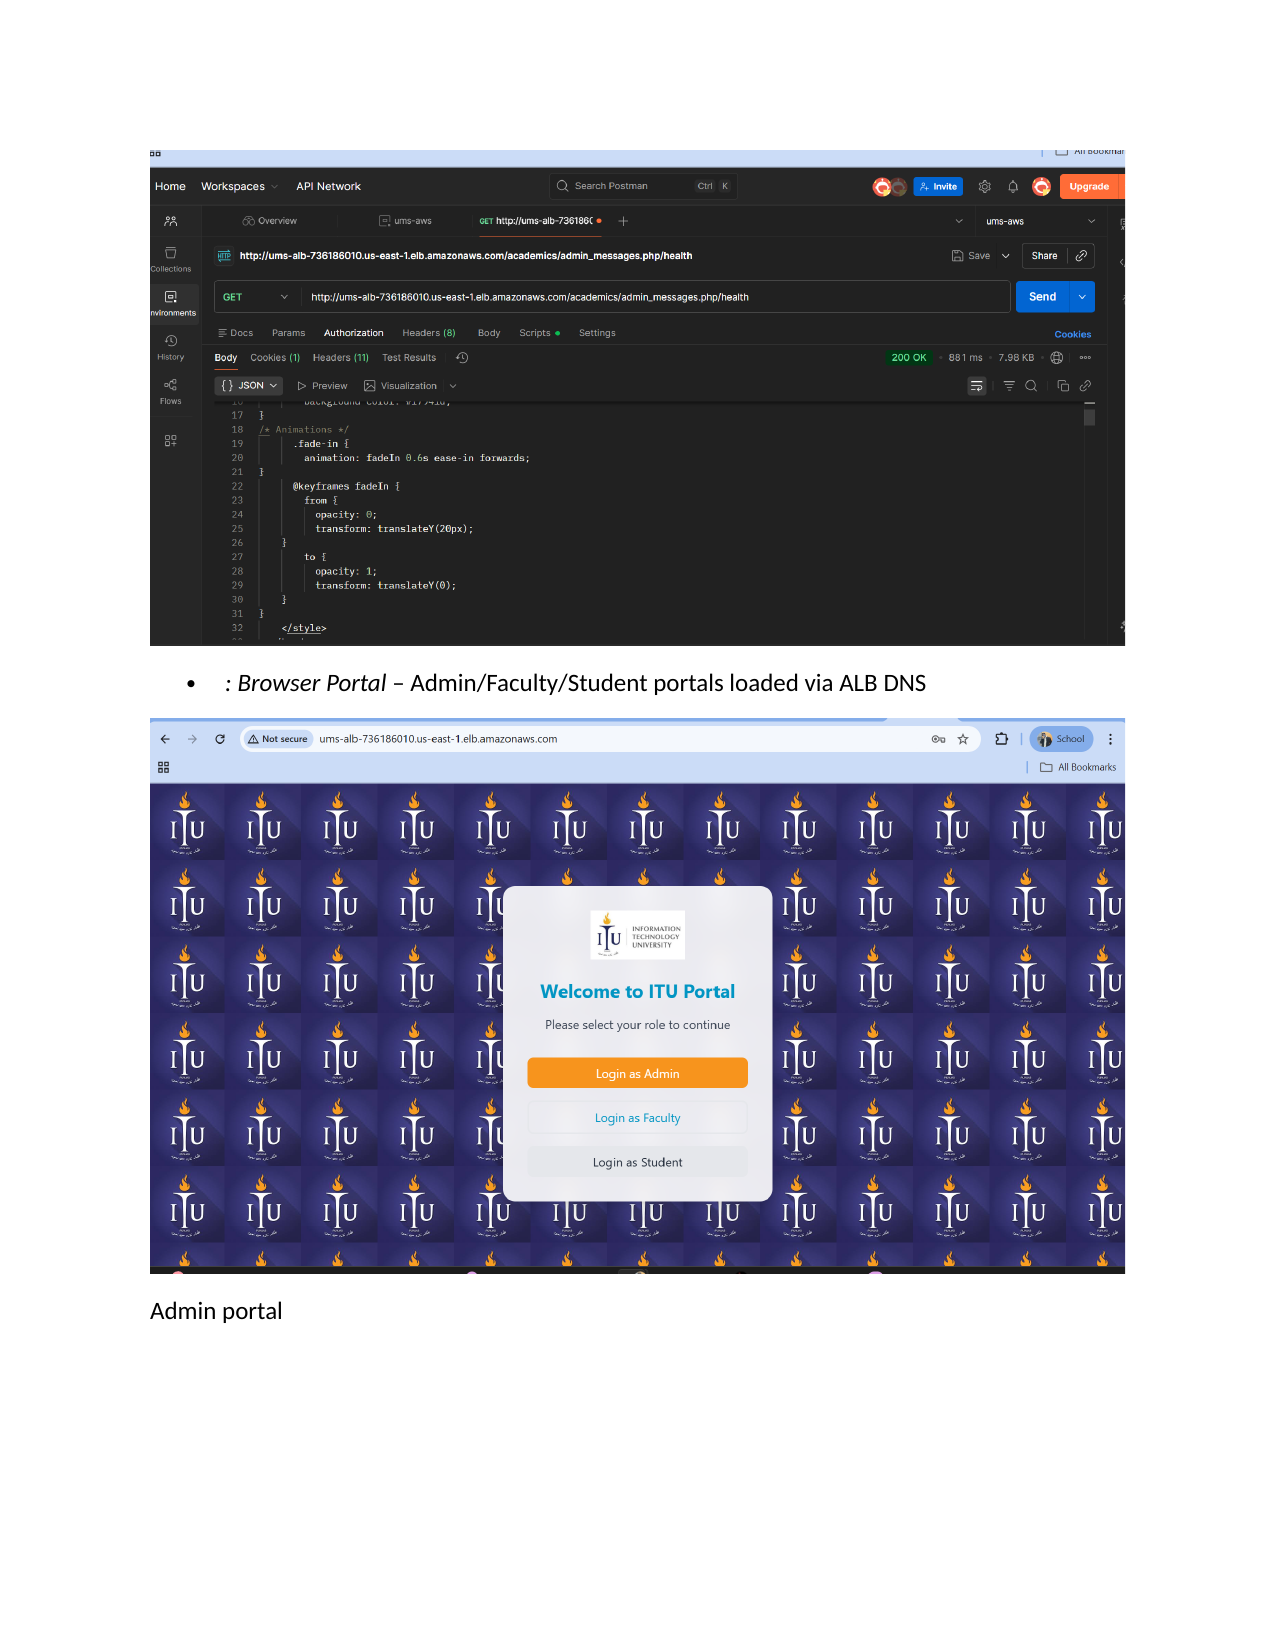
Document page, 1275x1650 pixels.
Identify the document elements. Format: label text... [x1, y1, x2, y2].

list : Browser Portal – Admin/Faculty/Student portals loaded via ALB DNS [187, 667, 1125, 697]
picture [150, 718, 1125, 1274]
picture [150, 150, 1125, 646]
text Admin portal [150, 1295, 1125, 1325]
